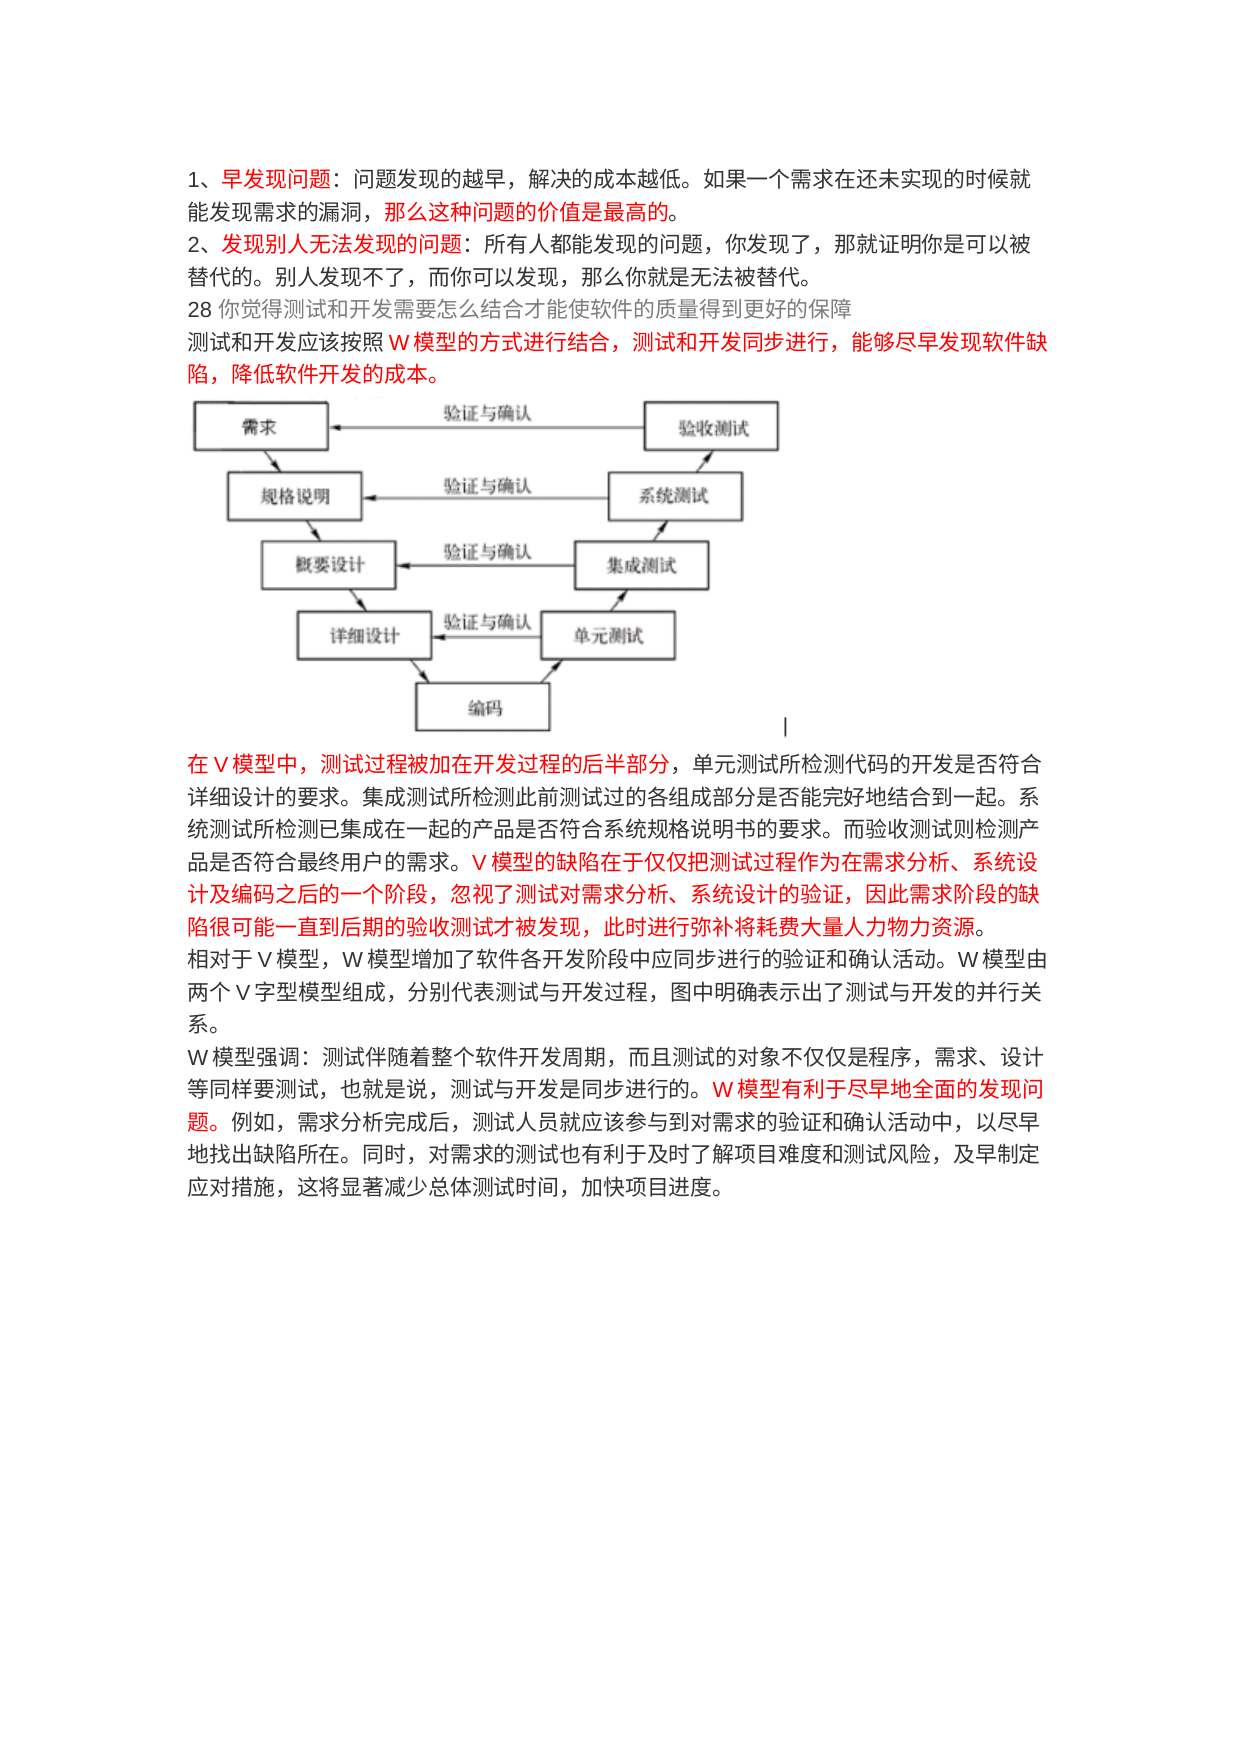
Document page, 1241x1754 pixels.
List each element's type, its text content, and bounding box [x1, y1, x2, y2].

text 测试和开发应该按照W模型的方式进行结合，测试和开发同步进行，能够尽早发现软件缺陷，降低软件开发的成本。 [187, 324, 1053, 389]
picture [187, 395, 788, 741]
text 28 你觉得测试和开发需要怎么结合才能使软件的质量得到更好的保障 [187, 292, 1053, 324]
text 在V模型中，测试过程被加在开发过程的后半部分，单元测试所检测代码的开发是否符合详细设计的要求。集成测试所检测此前测试过的各组成部分是否能完好地结合到一起。系统测试所检测已集成在一起的产品是否符合系统规格说明书的要求。而验收测试则检测产品是否符合最终用户的需求。V模型的缺陷在于仅仅把测试过程作为在需求分析、系统设计及编码之后的一个阶段，忽视了测试对需求分析、系统设计的验证，因此需求阶段的缺陷很可能一直到后期的验收测试才被发现，此时进行弥补将耗费大量人力物力资源。 [187, 747, 1053, 942]
text 相对于V模型，W模型增加了软件各开发阶段中应同步进行的验证和确认活动。W模型由两个V字型模型组成，分别代表测试与开发过程，图中明确表示出了测试与开发的并行关系。 [187, 942, 1053, 1039]
text W模型强调：测试伴随着整个软件开发周期，而且测试的对象不仅仅是程序，需求、设计等同样要测试，也就是说，测试与开发是同步进行的。W模型有利于尽早地全面的发现问题。例如，需求分析完成后，测试人员就应该参与到对需求的验证和确认活动中，以尽早地找出缺陷所在。同时，对需求的测试也有利于及时了解项目难度和测试风险，及早制定应对措施，这将显著减少总体测试时间，加快项目进度。 [187, 1039, 1053, 1202]
text 1、早发现问题：问题发现的越早，解决的成本越低。如果一个需求在还未实现的时候就能发现需求的漏洞，那么这种问题的价值是最高的。 [187, 162, 1053, 227]
text 2、发现别人无法发现的问题：所有人都能发现的问题，你发现了，那就证明你是可以被替代的。别人发现不了，而你可以发现，那么你就是无法被替代。 [187, 227, 1053, 292]
